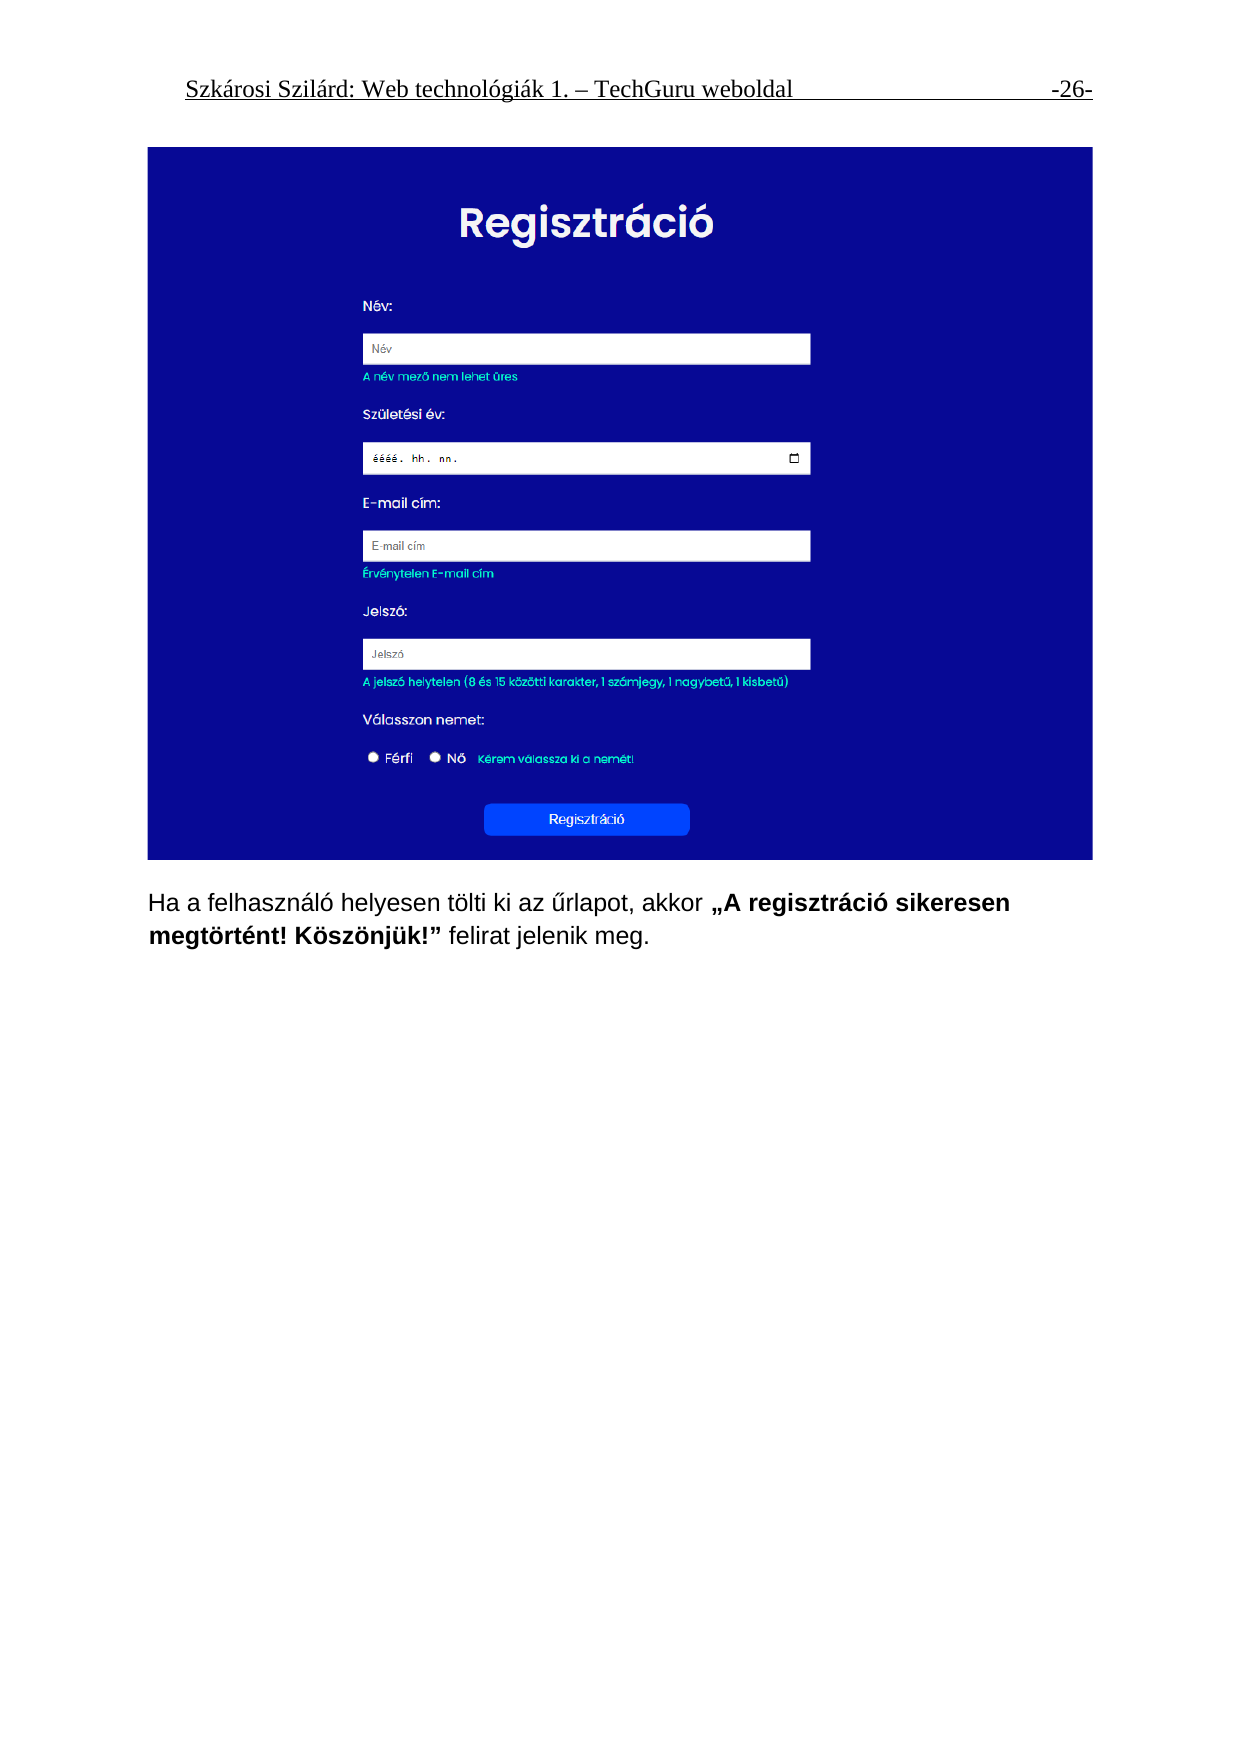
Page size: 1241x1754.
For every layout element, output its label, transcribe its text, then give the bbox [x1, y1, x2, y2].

text Ha a felhasználó helyesen tölti ki az űrlapot, akkor „A regisztráció sikeresen megtörtént! Köszönjük!” felirat jelenik meg. [148, 888, 1093, 949]
picture [147, 147, 1093, 860]
